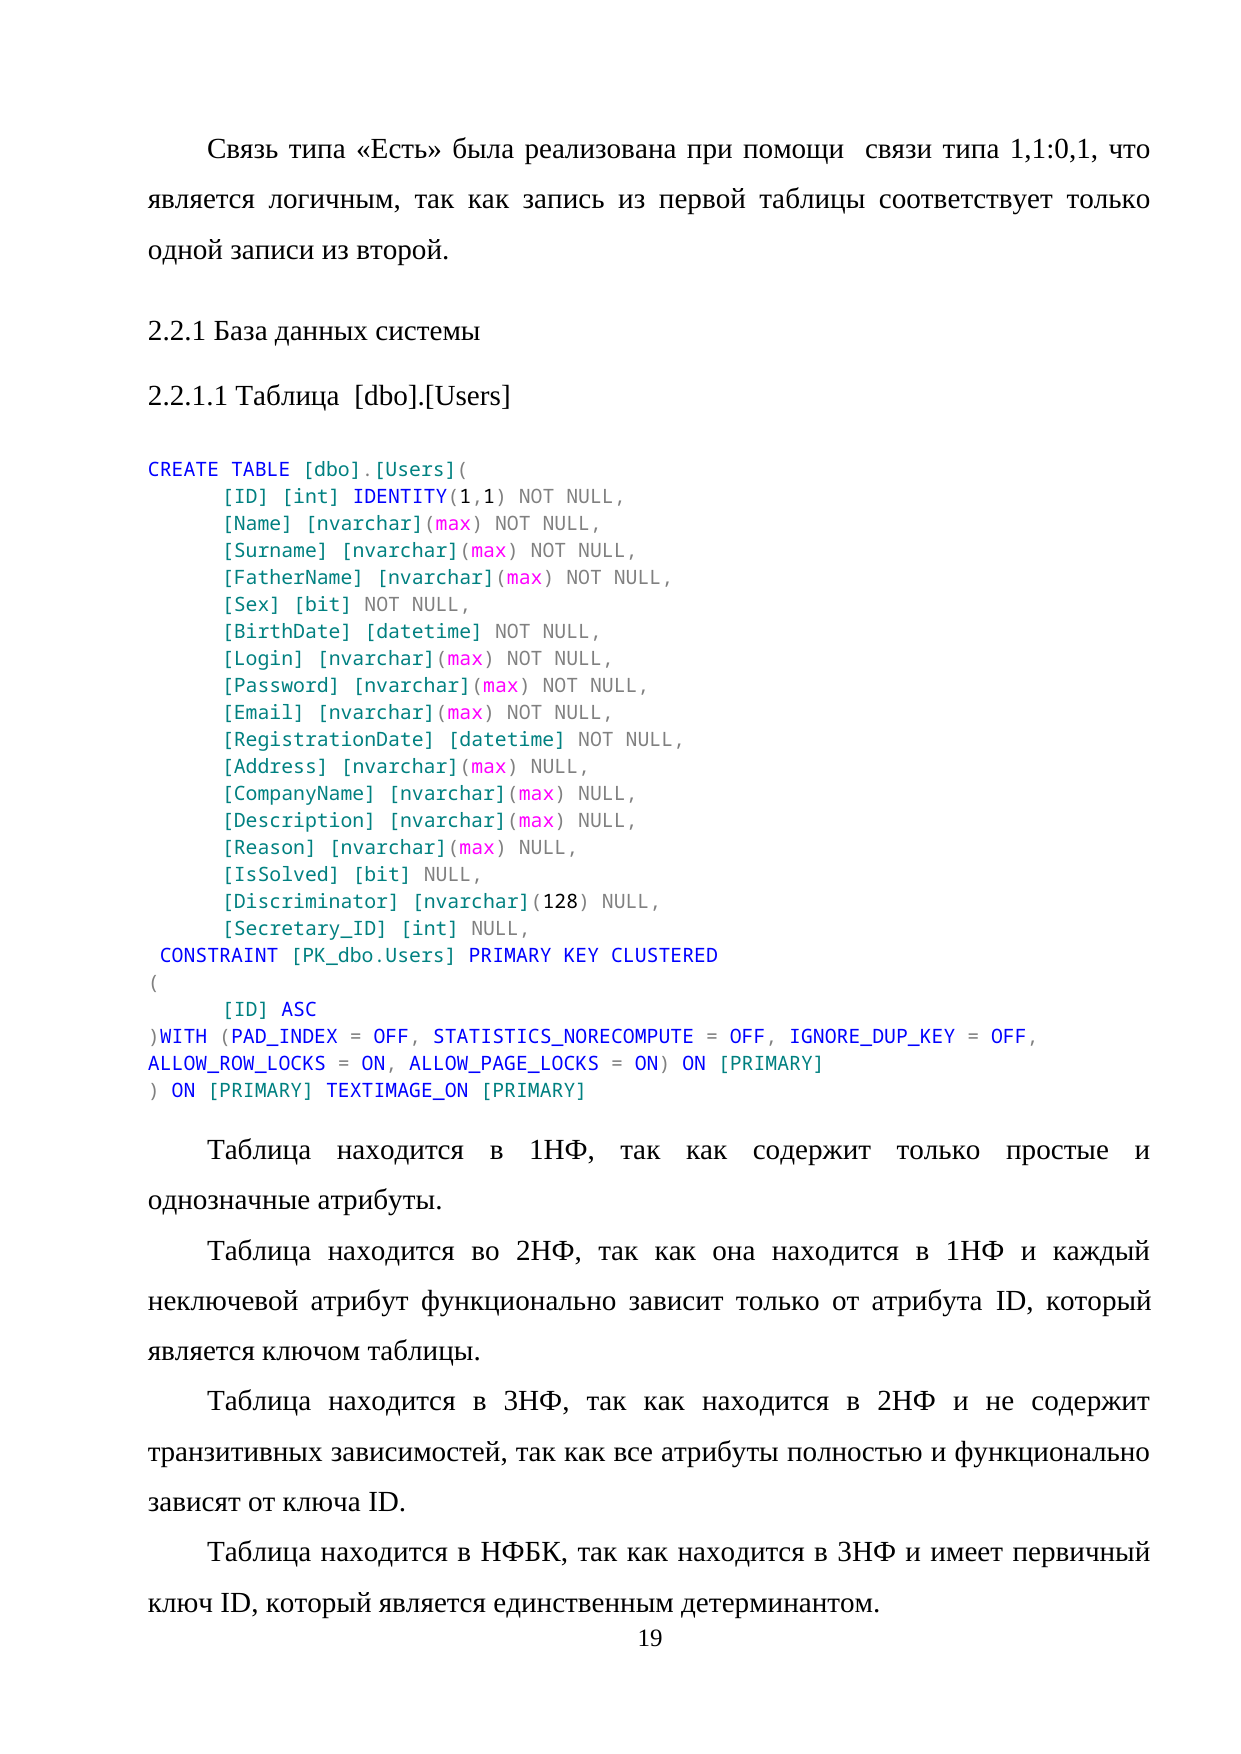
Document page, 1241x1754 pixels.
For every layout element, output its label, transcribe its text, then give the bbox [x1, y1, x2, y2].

text [Discriminator] [nvarchar](128) NULL, [148, 887, 1152, 914]
text [Address] [nvarchar](max) NULL, [148, 752, 1152, 779]
text Таблица находится в НФБК, так как находится в 3НФ и имеет первичный ключ ID, который является единственным детерминантом. [148, 1534, 1152, 1618]
text [RegistrationDate] [datetime] NOT NULL, [148, 726, 1152, 752]
text [ID] [int] IDENTITY(1,1) NOT NULL, [148, 483, 1152, 510]
text [Reason] [nvarchar](max) NULL, [148, 833, 1152, 860]
text [Email] [nvarchar](max) NOT NULL, [148, 698, 1152, 726]
subtitle 2.2.1 База данных системы [148, 313, 1152, 347]
text ) ON [PRIMARY] TEXTIMAGE_ON [PRIMARY] [148, 1076, 1152, 1103]
text [ID] ASC [148, 995, 1152, 1022]
text [Password] [nvarchar](max) NOT NULL, [148, 672, 1152, 698]
text Таблица находится во 2НФ, так как она находится в 1НФ и каждый неключевой атрибут функционально зависит только от атрибута ID, который является ключом таблицы. [148, 1233, 1152, 1367]
text [Description] [nvarchar](max) NULL, [148, 806, 1152, 833]
text [Login] [nvarchar](max) NOT NULL, [148, 644, 1152, 672]
text [Name] [nvarchar](max) NOT NULL, [148, 510, 1152, 537]
text CREATE TABLE [dbo].[Users]( [148, 456, 1152, 483]
text [Secretary_ID] [int] NULL, [148, 914, 1152, 941]
text Таблица находится в 3НФ, так как находится в 2НФ и не содержит транзитивных зависимостей, так как все атрибуты полностью и функционально зависят от ключа ID. [148, 1383, 1152, 1518]
text [Surname] [nvarchar](max) NOT NULL, [148, 537, 1152, 564]
text [Sex] [bit] NOT NULL, [148, 591, 1152, 618]
text [FatherName] [nvarchar](max) NOT NULL, [148, 564, 1152, 591]
text [BirthDate] [datetime] NOT NULL, [148, 618, 1152, 644]
text CONSTRAINT [PK_dbo.Users] PRIMARY KEY CLUSTERED [148, 941, 1152, 968]
text Таблица находится в 1НФ, так как содержит только простые и однозначные атрибуты. [148, 1132, 1152, 1216]
text ( [148, 968, 1152, 995]
text Связь типа «Есть» была реализована при помощи связи типа 1,1:0,1, что является логичным, так как запись из первой таблицы соответствует только одной записи из второй. [148, 131, 1152, 266]
text [IsSolved] [bit] NULL, [148, 860, 1152, 887]
text [CompanyName] [nvarchar](max) NULL, [148, 779, 1152, 806]
subtitle 2.2.1.1 Таблица [dbo].[Users] [148, 378, 1152, 412]
text )WITH (PAD_INDEX = OFF, STATISTICS_NORECOMPUTE = OFF, IGNORE_DUP_KEY = OFF, ALLOW_ROW_LOCKS = ON, ALLOW_PAGE_LOCKS = ON) ON [PRIMARY] [148, 1022, 1152, 1076]
